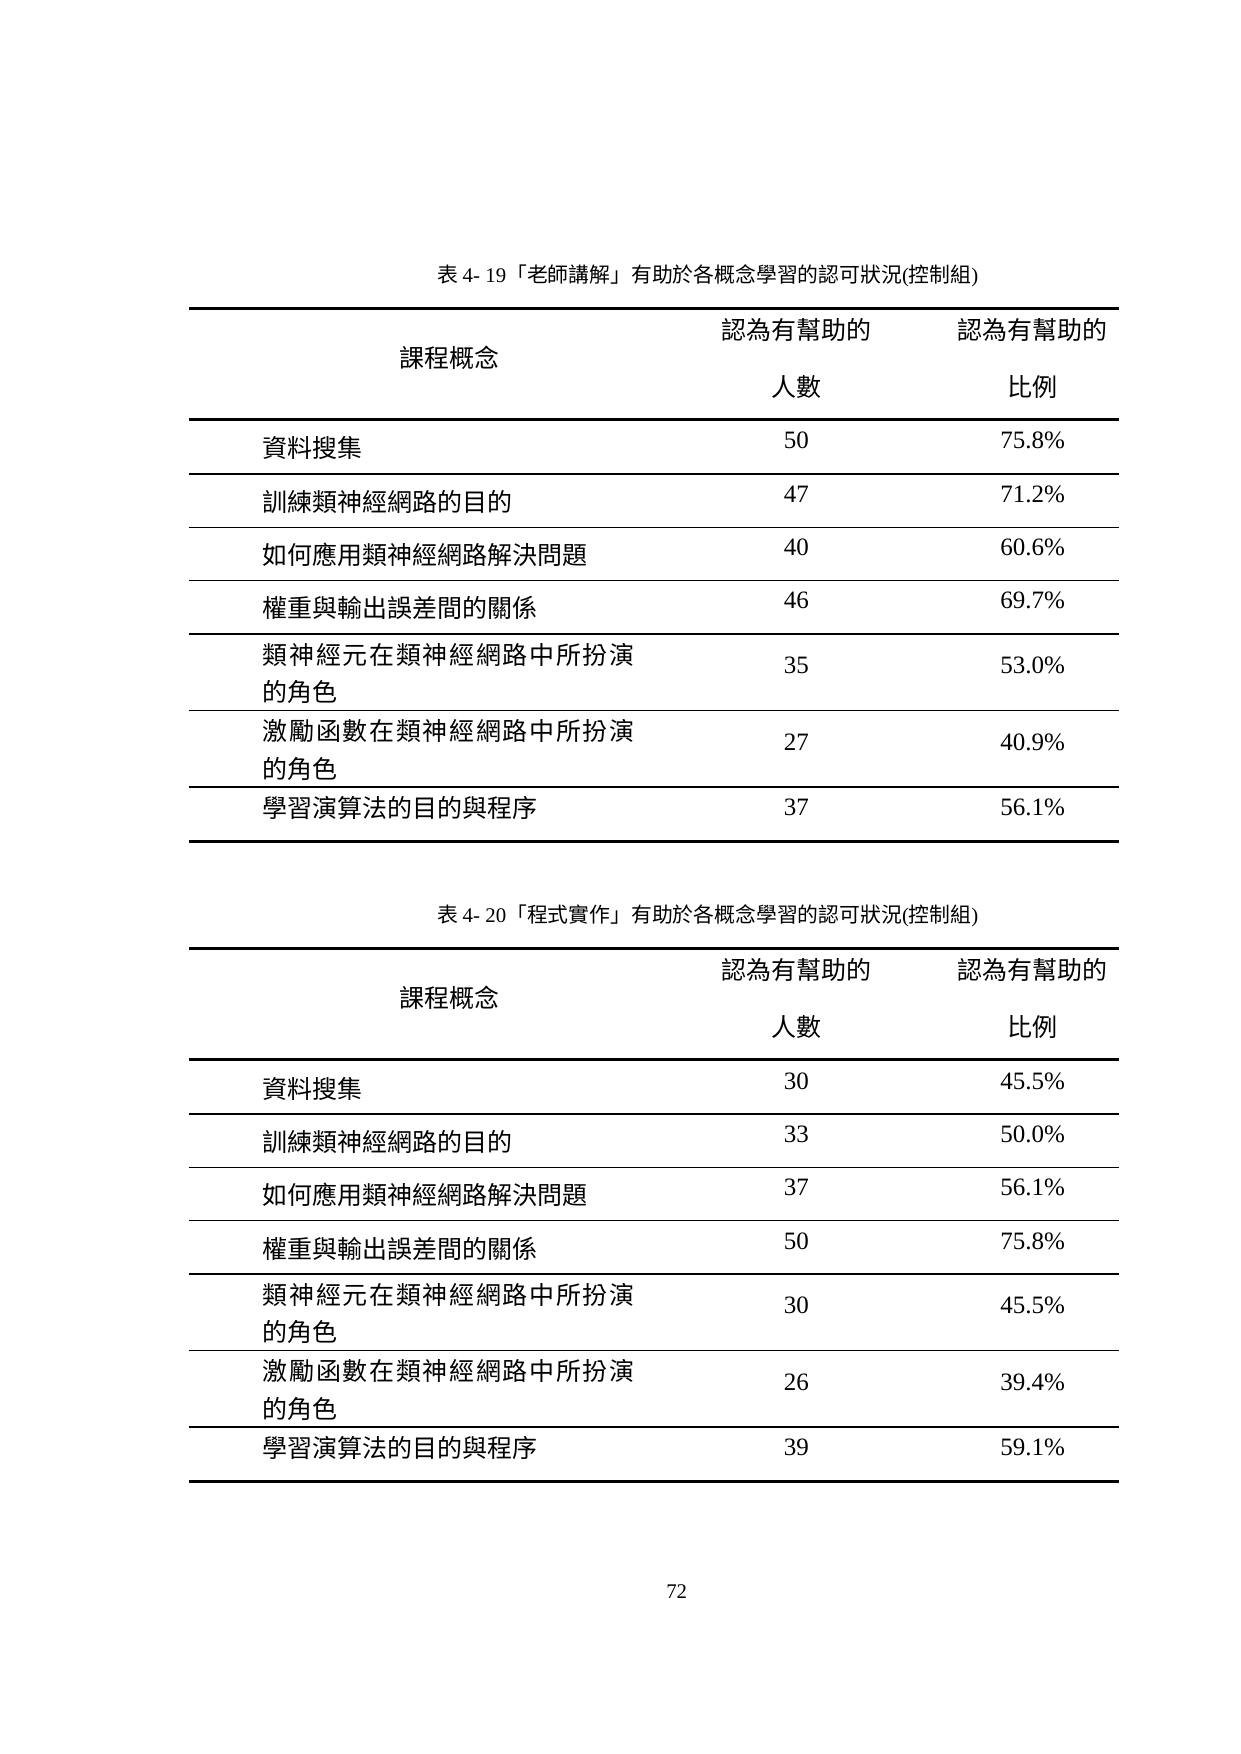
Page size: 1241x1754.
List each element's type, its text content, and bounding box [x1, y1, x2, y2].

table_cell 類神經元在類神經網路中所扮演的角色 [189, 1275, 647, 1350]
table_cell 權重與輸出誤差間的關係 [189, 1221, 647, 1273]
table_cell 50 [647, 421, 883, 473]
table_cell 45.5% [883, 1061, 1119, 1113]
text 表 4- 20「程式實作」有助於各概念學習的認可狀況(控制組) [281, 894, 1092, 932]
table_cell 激勵函數在類神經網路中所扮演的角色 [189, 1351, 647, 1426]
table_cell 類神經元在類神經網路中所扮演的角色 [189, 635, 647, 709]
table_cell 45.5% [883, 1275, 1119, 1350]
table_cell 如何應用類神經網路解決問題 [189, 528, 647, 580]
table_cell 訓練類神經網路的目的 [189, 475, 647, 526]
table_cell 27 [647, 711, 883, 786]
table_cell 訓練類神經網路的目的 [189, 1115, 647, 1166]
table_cell 激勵函數在類神經網路中所扮演的角色 [189, 711, 647, 786]
table_header 課程概念 [189, 950, 647, 1058]
table_cell 75.8% [883, 1221, 1119, 1273]
table_cell 75.8% [883, 421, 1119, 473]
table_cell 37 [647, 1168, 883, 1220]
text 表 4- 19「老師講解」有助於各概念學習的認可狀況(控制組) [281, 254, 1092, 292]
table_cell 47 [647, 475, 883, 526]
table_cell 權重與輸出誤差間的關係 [189, 581, 647, 633]
table_cell 資料搜集 [189, 1061, 647, 1113]
table_cell 60.6% [883, 528, 1119, 580]
table_cell 59.1% [883, 1428, 1119, 1479]
table_cell 30 [647, 1275, 883, 1350]
table_header 認為有幫助的比例 [883, 950, 1119, 1058]
table_cell 30 [647, 1061, 883, 1113]
table_cell 46 [647, 581, 883, 633]
table_cell 39 [647, 1428, 883, 1479]
table_cell 40 [647, 528, 883, 580]
table_cell 37 [647, 788, 883, 839]
table_cell 69.7% [883, 581, 1119, 633]
table_cell 學習演算法的目的與程序 [189, 1428, 647, 1479]
table_cell 71.2% [883, 475, 1119, 526]
table_header 課程概念 [189, 310, 647, 418]
table_cell 53.0% [883, 635, 1119, 709]
table_cell 56.1% [883, 1168, 1119, 1220]
table_cell 33 [647, 1115, 883, 1166]
table_cell 35 [647, 635, 883, 709]
table_cell 50 [647, 1221, 883, 1273]
table_cell 如何應用類神經網路解決問題 [189, 1168, 647, 1220]
table_cell 26 [647, 1351, 883, 1426]
table_cell 39.4% [883, 1351, 1119, 1426]
table_header 認為有幫助的人數 [647, 310, 883, 418]
table_cell 50.0% [883, 1115, 1119, 1166]
table_header 認為有幫助的比例 [883, 310, 1119, 418]
table_cell 40.9% [883, 711, 1119, 786]
table_cell 56.1% [883, 788, 1119, 839]
table_cell 學習演算法的目的與程序 [189, 788, 647, 839]
table_cell 資料搜集 [189, 421, 647, 473]
table_header 認為有幫助的人數 [647, 950, 883, 1058]
